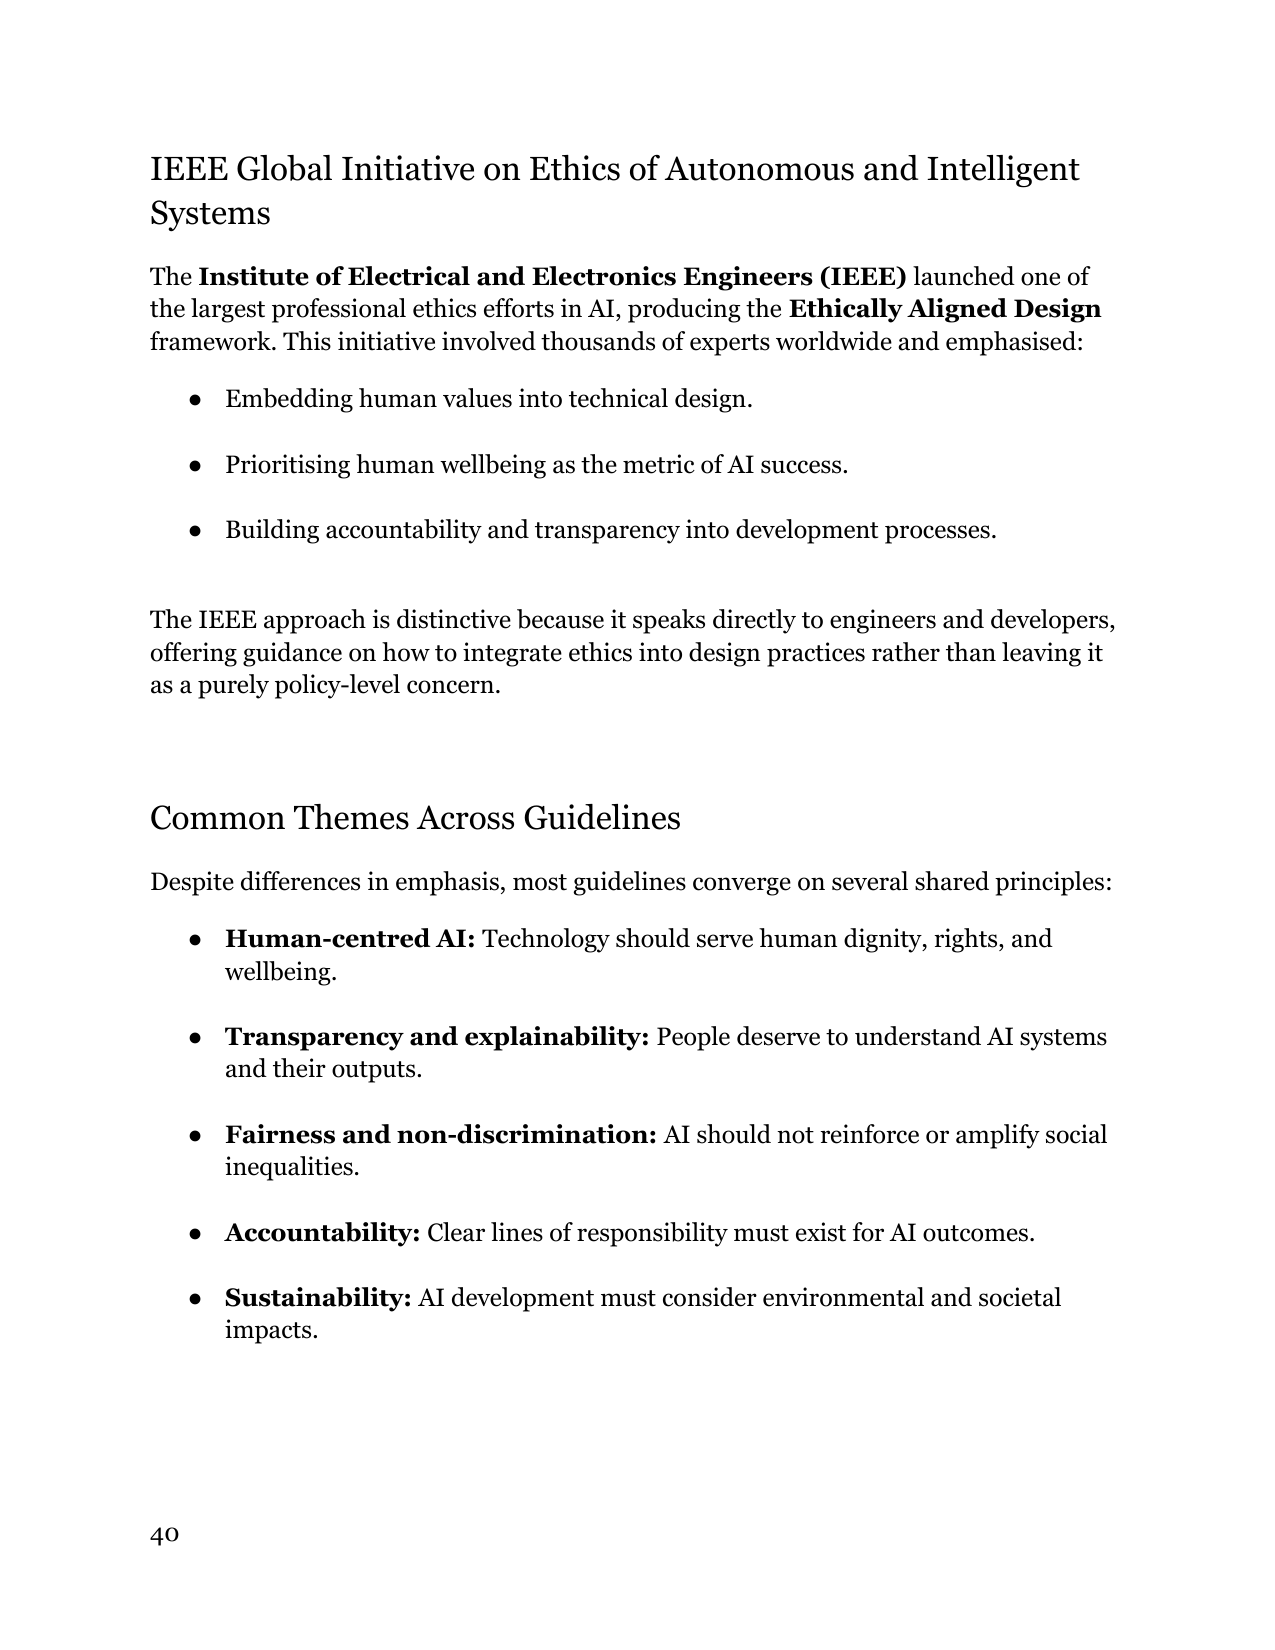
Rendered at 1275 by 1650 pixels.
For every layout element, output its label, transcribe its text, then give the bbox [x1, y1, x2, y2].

subtitle Common Themes Across Guidelines [150, 798, 1125, 836]
list Prioritising human wellbeing as the metric of AI success. [187, 450, 1125, 511]
list Embedding human values into technical design. [187, 385, 1125, 446]
subtitle IEEE Global Initiative on Ethics of Autonomous and Intelligent Systems [150, 150, 1125, 231]
text The Institute of Electrical and Electronics Engineers (IEEE) launched one of the largest professional ethics efforts in AI, producing the Ethically Aligned Design framework. This initiative involved thousands of experts worldwide and emphasised: [150, 262, 1125, 356]
list Accountability: Clear lines of responsibility must exist for AI outcomes. [187, 1218, 1125, 1279]
list Sustainability: AI development must consider environmental and societal impacts. [187, 1283, 1125, 1377]
list Human-centred AI: Technology should serve human dignity, rights, and wellbeing. [187, 924, 1125, 1018]
text The IEEE approach is distinctive because it speaks directly to engineers and developers, offering guidance on how to integrate ethics into design practices rather than leaving it as a purely policy-level concern. [150, 606, 1125, 699]
text Despite differences in emphasis, most guidelines converge on several shared principles: [150, 867, 1125, 895]
list Transparency and explainability: People deserve to understand AI systems and their outputs. [187, 1022, 1125, 1116]
list Building accountability and transparency into development processes. [187, 515, 1125, 576]
list Fairness and non-discrimination: AI should not reinforce or amplify social inequalities. [187, 1120, 1125, 1214]
